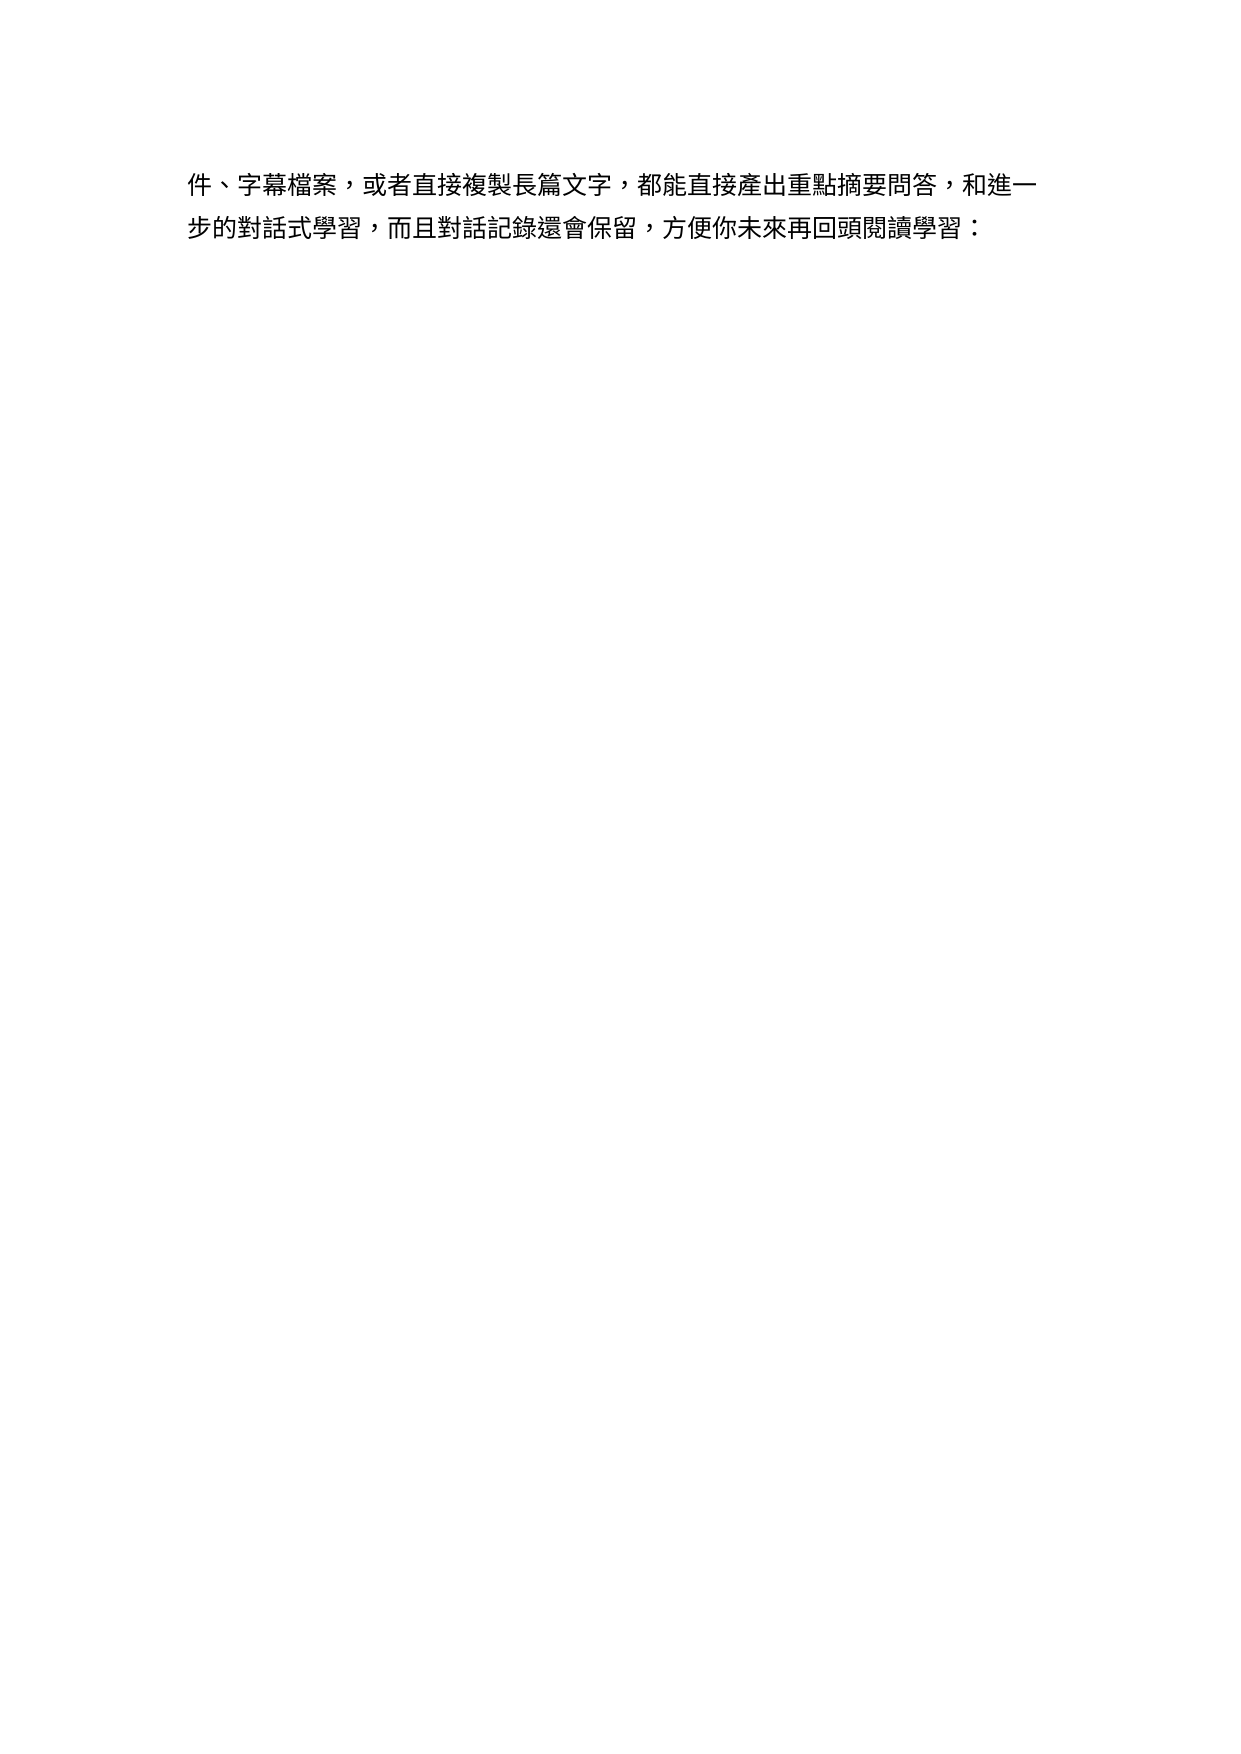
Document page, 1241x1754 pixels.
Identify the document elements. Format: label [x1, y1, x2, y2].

text [187, 164, 1053, 245]
